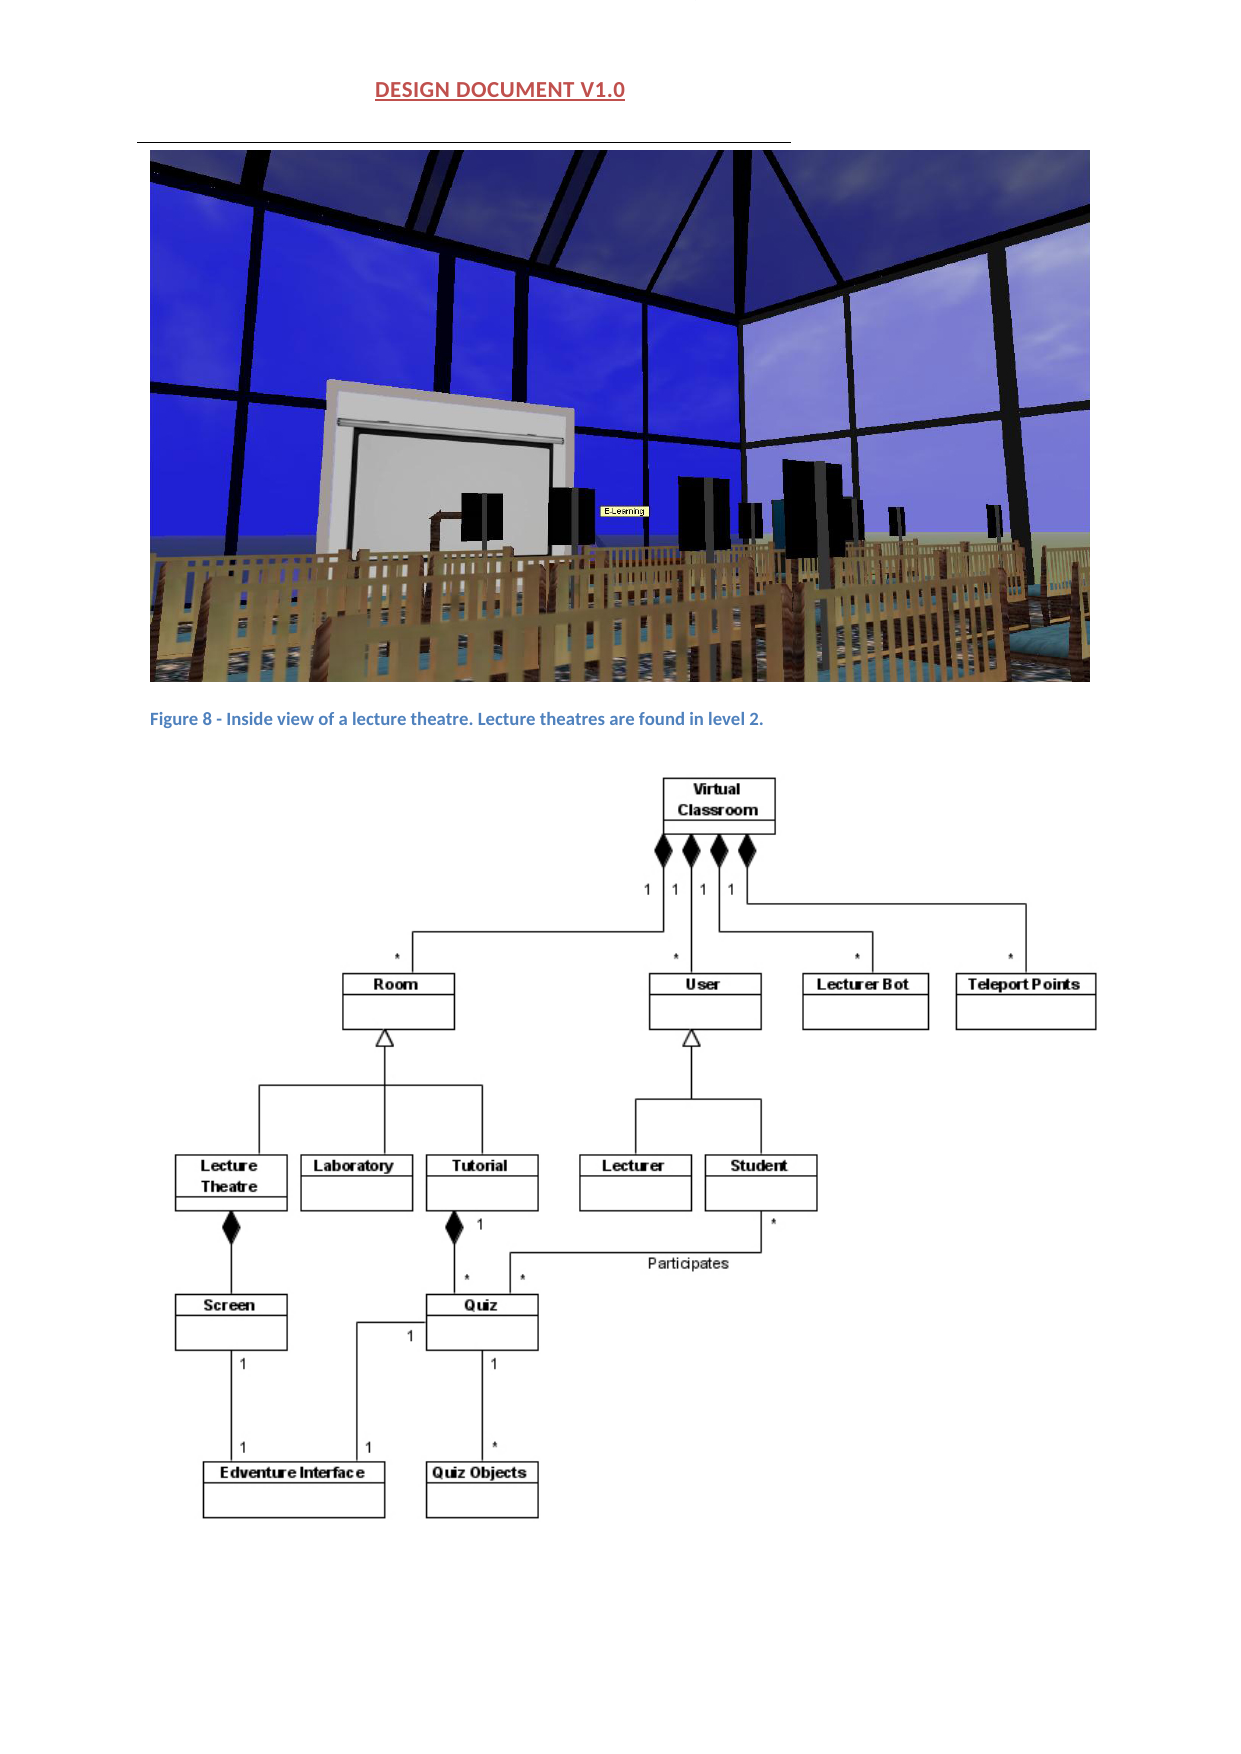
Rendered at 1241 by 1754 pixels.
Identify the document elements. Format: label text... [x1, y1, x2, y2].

picture [150, 150, 1090, 682]
picture [150, 729, 1125, 1566]
